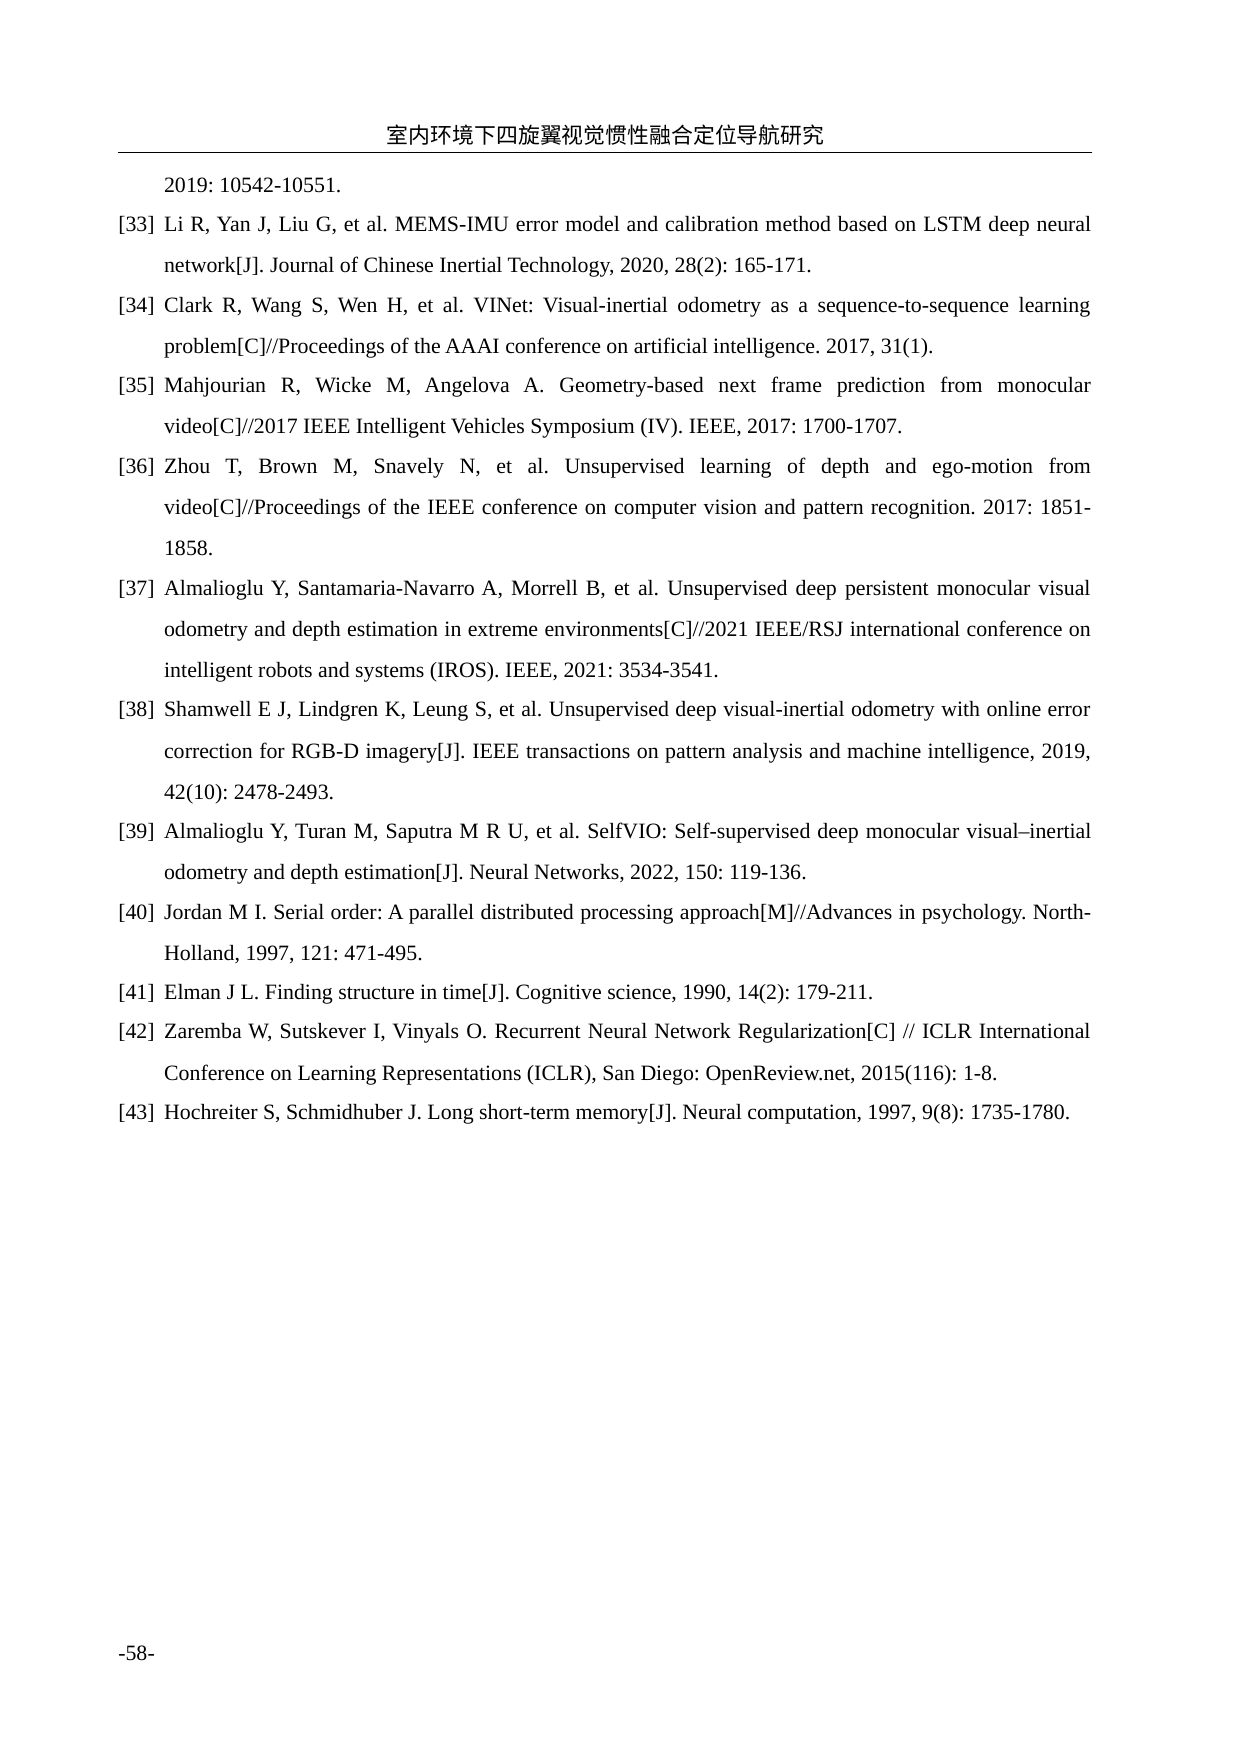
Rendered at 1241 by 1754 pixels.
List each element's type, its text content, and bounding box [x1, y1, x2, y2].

list Li R, Yan J, Liu G, et al. MEMS-IMU error model and calibration method based on LSTM deep neural network[J]. Journal of Chinese Inertial Technology, 2020, 28(2): 165-171. [118, 207, 1092, 282]
list Elman J L. Finding structure in time[J]. Cognitive science, 1990, 14(2): 179-211. [118, 975, 1092, 1008]
list Mahjourian R, Wicke M, Angelova A. Geometry-based next frame prediction from monocular video[C]//2017 IEEE Intelligent Vehicles Symposium (IV). IEEE, 2017: 1700-1707. [118, 368, 1092, 443]
list Hochreiter S, Schmidhuber J. Long short-term memory[J]. Neural computation, 1997, 9(8): 1735-1780. [118, 1095, 1092, 1128]
list Almalioglu Y, Santamaria-Navarro A, Morrell B, et al. Unsupervised deep persistent monocular visual odometry and depth estimation in extreme environments[C]//2021 IEEE/RSJ international conference on intelligent robots and systems (IROS). IEEE, 2021: 3534-3541. [118, 571, 1092, 686]
list Zhou T, Brown M, Snavely N, et al. Unsupervised learning of depth and ego-motion from video[C]//Proceedings of the IEEE conference on computer vision and pattern recognition. 2017: 1851-1858. [118, 449, 1092, 564]
list Clark R, Wang S, Wen H, et al. VINet: Visual-inertial odometry as a sequence-to-sequence learning problem[C]//Proceedings of the AAAI conference on artificial intelligence. 2017, 31(1). [118, 288, 1092, 362]
list Almalioglu Y, Turan M, Saputra M R U, et al. SelfVIO: Self-supervised deep monocular visual–inertial odometry and depth estimation[J]. Neural Networks, 2022, 150: 119-136. [118, 814, 1092, 888]
list Zaremba W, Sutskever I, Vinyals O. Recurrent Neural Network Regularization[C] // ICLR International Conference on Learning Representations (ICLR), San Diego: OpenReview.net, 2015(116): 1-8. [118, 1014, 1092, 1089]
list Shamwell E J, Lindgren K, Leung S, et al. Unsupervised deep visual-inertial odometry with online error correction for RGB-D imagery[J]. IEEE transactions on pattern analysis and machine intelligence, 2019, 42(10): 2478-2493. [118, 692, 1092, 808]
list Jordan M I. Serial order: A parallel distributed processing approach[M]//Advances in psychology. North-Holland, 1997, 121: 471-495. [118, 895, 1092, 969]
